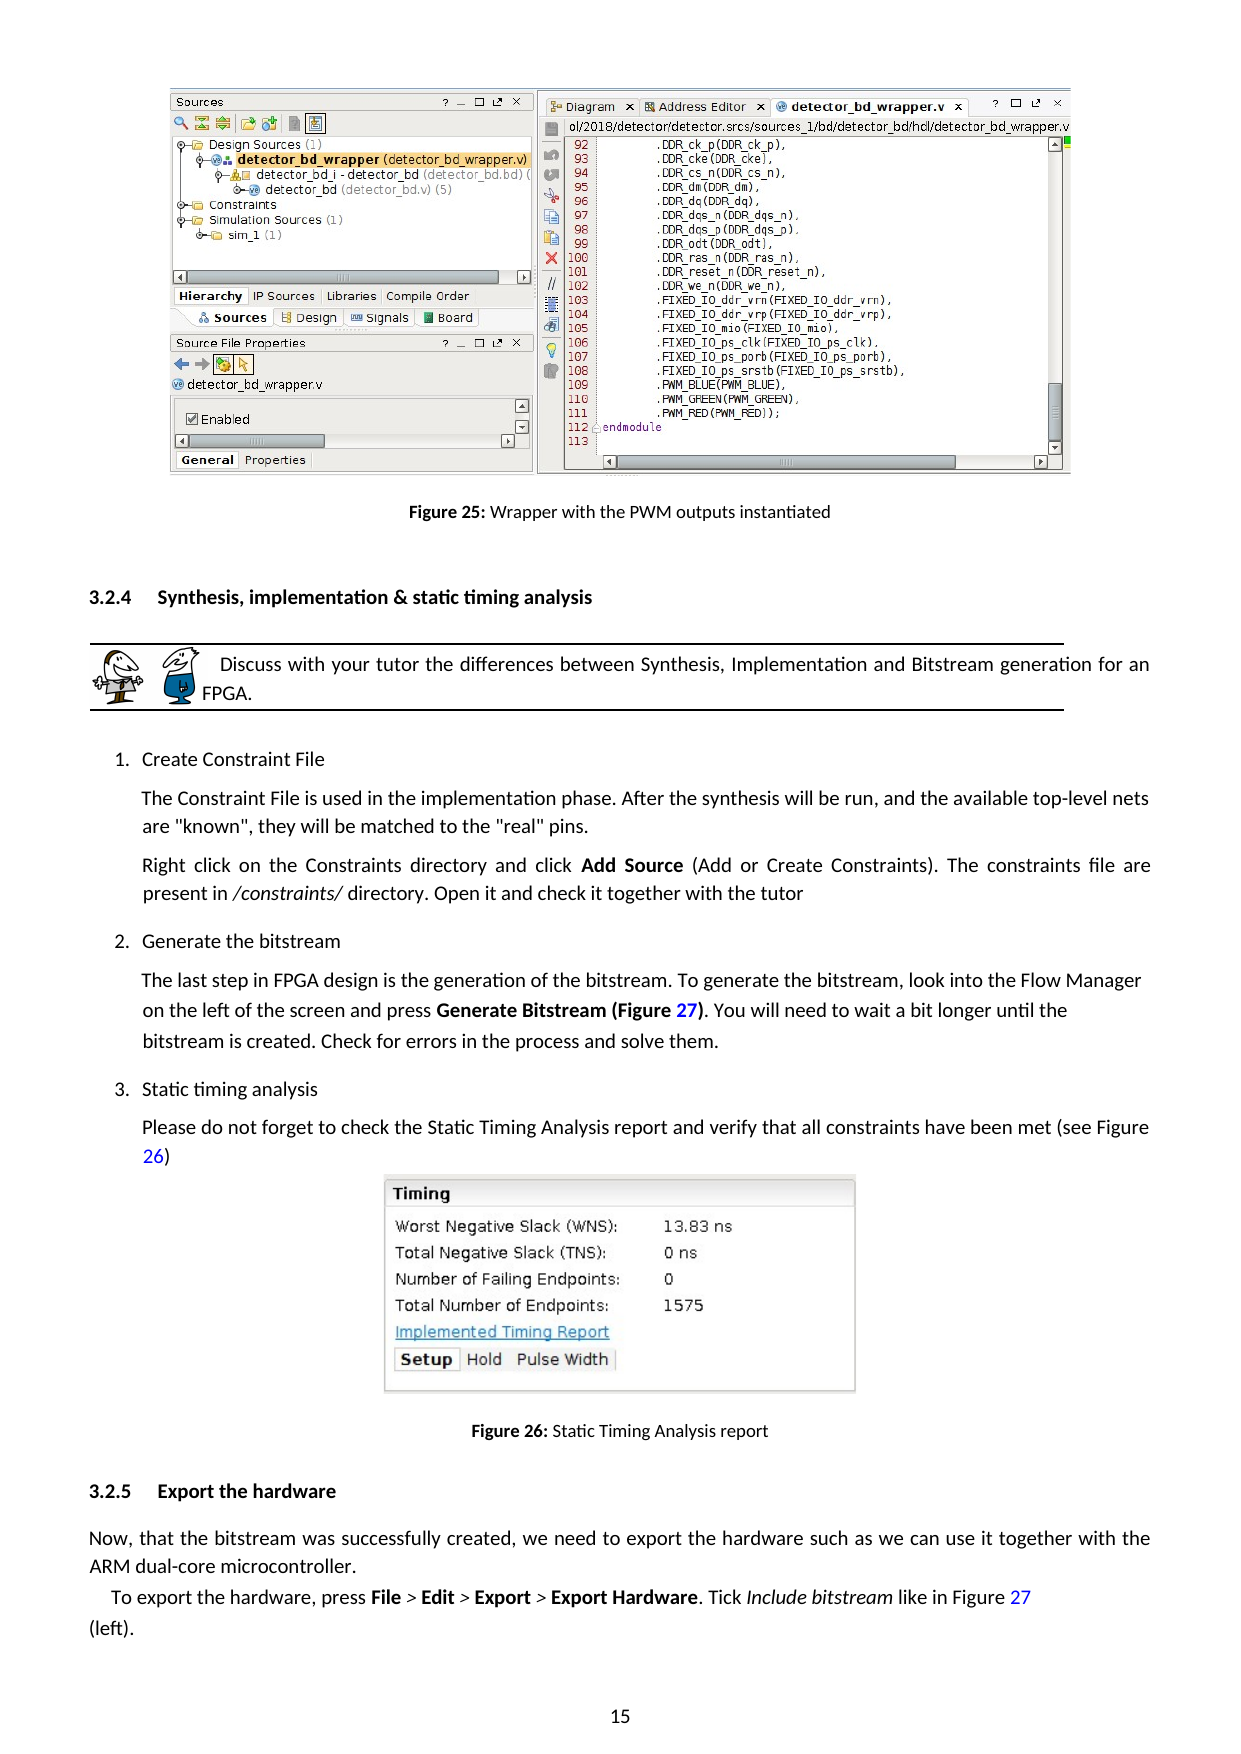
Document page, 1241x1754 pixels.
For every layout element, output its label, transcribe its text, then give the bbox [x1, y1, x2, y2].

list Generate the bitstream [114, 928, 1152, 954]
text Figure 25: Wrapper with the PWM outputs instantiated [88, 501, 1152, 523]
text Discuss with your tutor the differences between Synthesis, Implementation and Bitstream generation for an FPGA. [202, 651, 1152, 705]
list Create Constraint File [114, 746, 1152, 772]
list Static timing analysis [114, 1076, 1152, 1102]
picture [383, 1174, 857, 1394]
text The last step in FPGA design is the generation of the bitstream. To generate the bitstream, look into the Flow Manager on the left of the screen and press Generate Bitstream (Figure 27). You will need to wait a bit longer until the bitstream is created. Check for errors in the process and solve them. [141, 967, 1154, 1054]
text Figure 26: Static Timing Analysis report [88, 1419, 1152, 1442]
text To export the hardware, press File > Edit > Export > Export Hardware. Tick Include bitstream like in Figure 27 [111, 1584, 1152, 1610]
picture [169, 88, 1071, 476]
text Now, that the bitstream was successfully created, we need to export the hardware such as we can use it together with the ARM dual-core microcontroller. [88, 1525, 1152, 1579]
subtitle Export the hardware [88, 1478, 1154, 1503]
text Right click on the Constraints directory and click Add Source (Add or Create Constraints). The constraints file are present in /constraints/ directory. Open it and check it together with the tutor [142, 852, 1152, 906]
text (left). [88, 1615, 1152, 1641]
subtitle Synthesis, implementation & static timing analysis [88, 584, 1154, 609]
text The Constraint File is used in the implementation phase. After the synthesis will be run, and the available top-level nets are "known", they will be matched to the "real" pins. [141, 785, 1152, 839]
text Please do not forget to check the Static Timing Analysis report and verify that all constraints have been met (see Figure 26) [142, 1114, 1152, 1169]
picture [89, 646, 208, 706]
